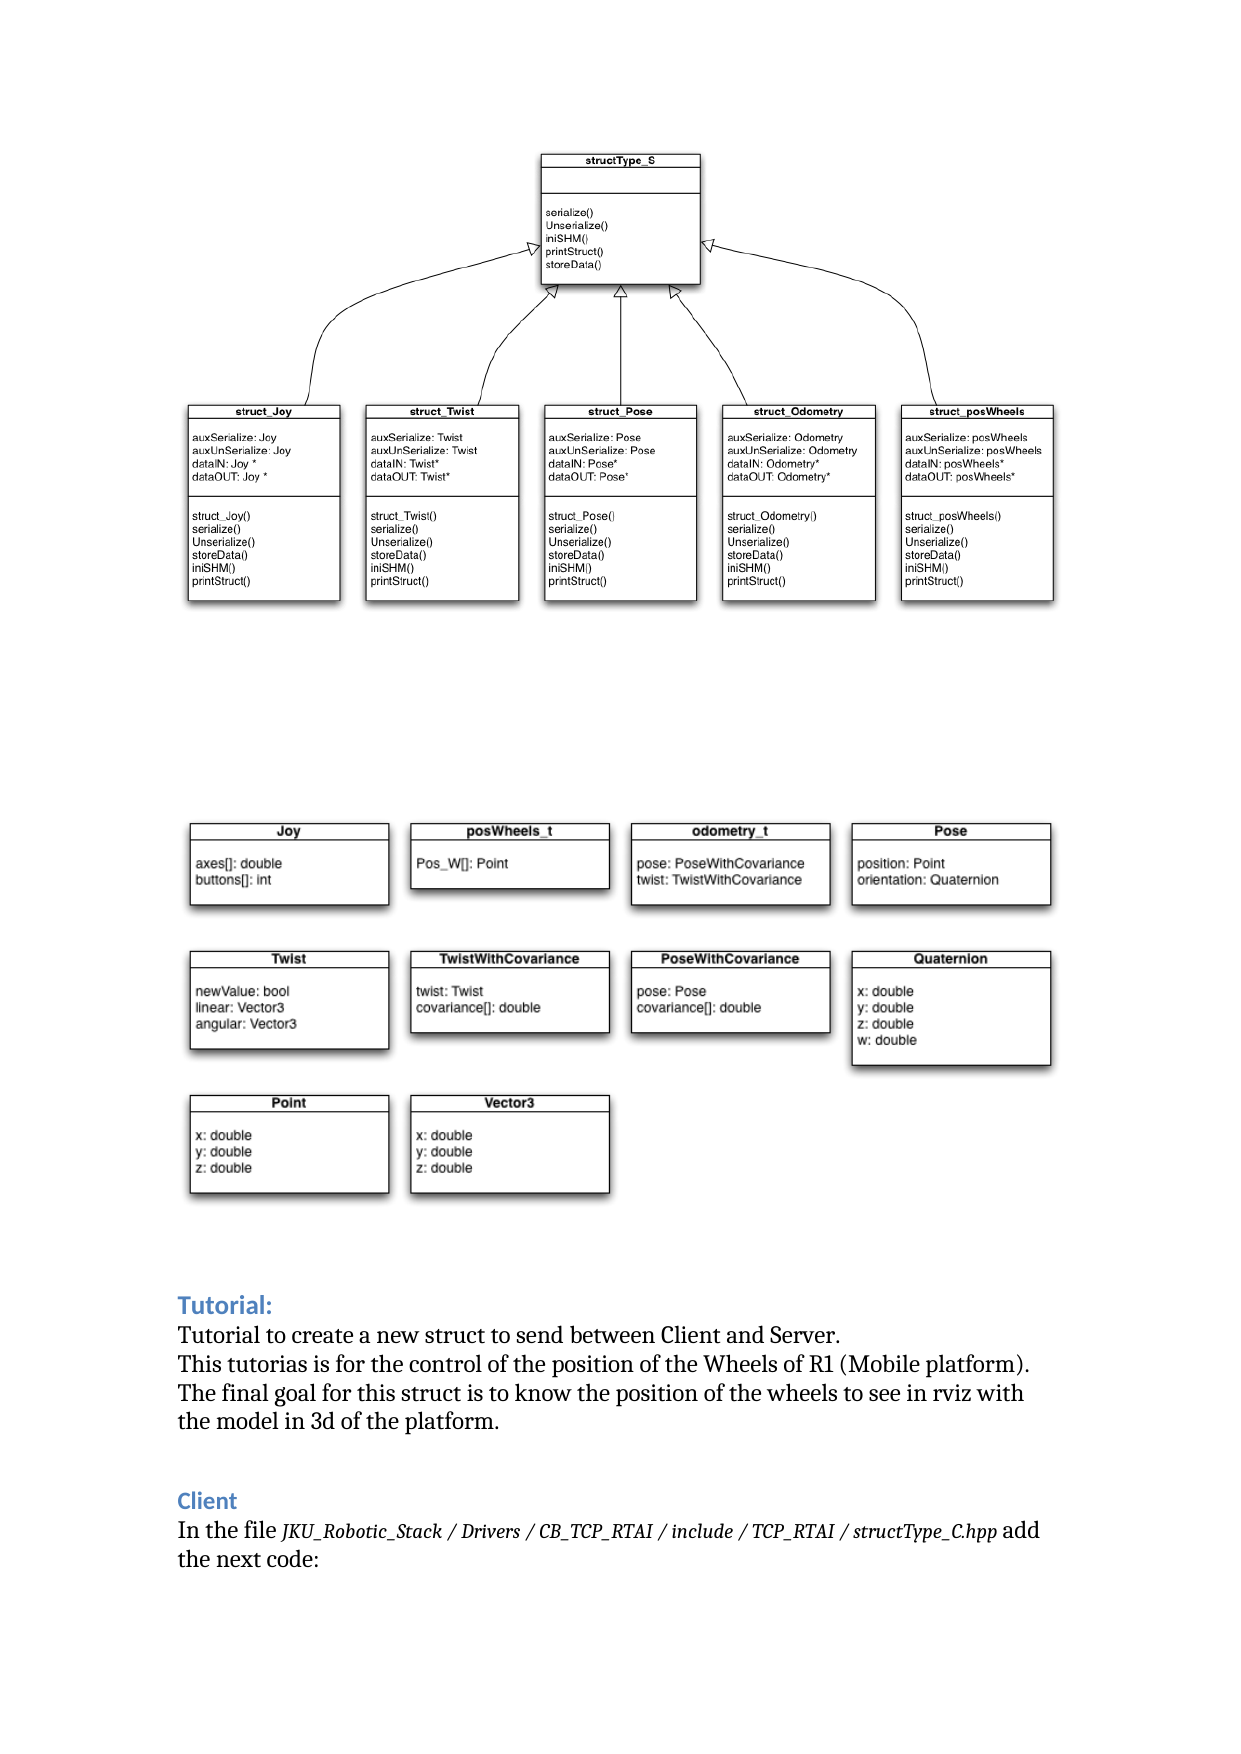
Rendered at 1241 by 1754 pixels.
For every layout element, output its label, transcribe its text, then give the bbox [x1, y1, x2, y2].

text This tutorias is for the control of the position of the Wheels of R1 (Mobile platform). The final goal for this struct is to know the position of the wheels to see in rviz with the model in 3d of the platform. [177, 1350, 1063, 1436]
picture [177, 147, 1063, 614]
subtitle Client [177, 1486, 1063, 1516]
picture [177, 815, 1063, 1210]
text In the file JKU_Robotic_Stack / Drivers / CB_TCP_RTAI / include / TCP_RTAI / structType_C.hpp add the next code: [177, 1516, 1063, 1573]
subtitle Tutorial: [177, 1288, 1063, 1321]
text Tutorial to create a new struct to send between Client and Server. [177, 1321, 1063, 1350]
